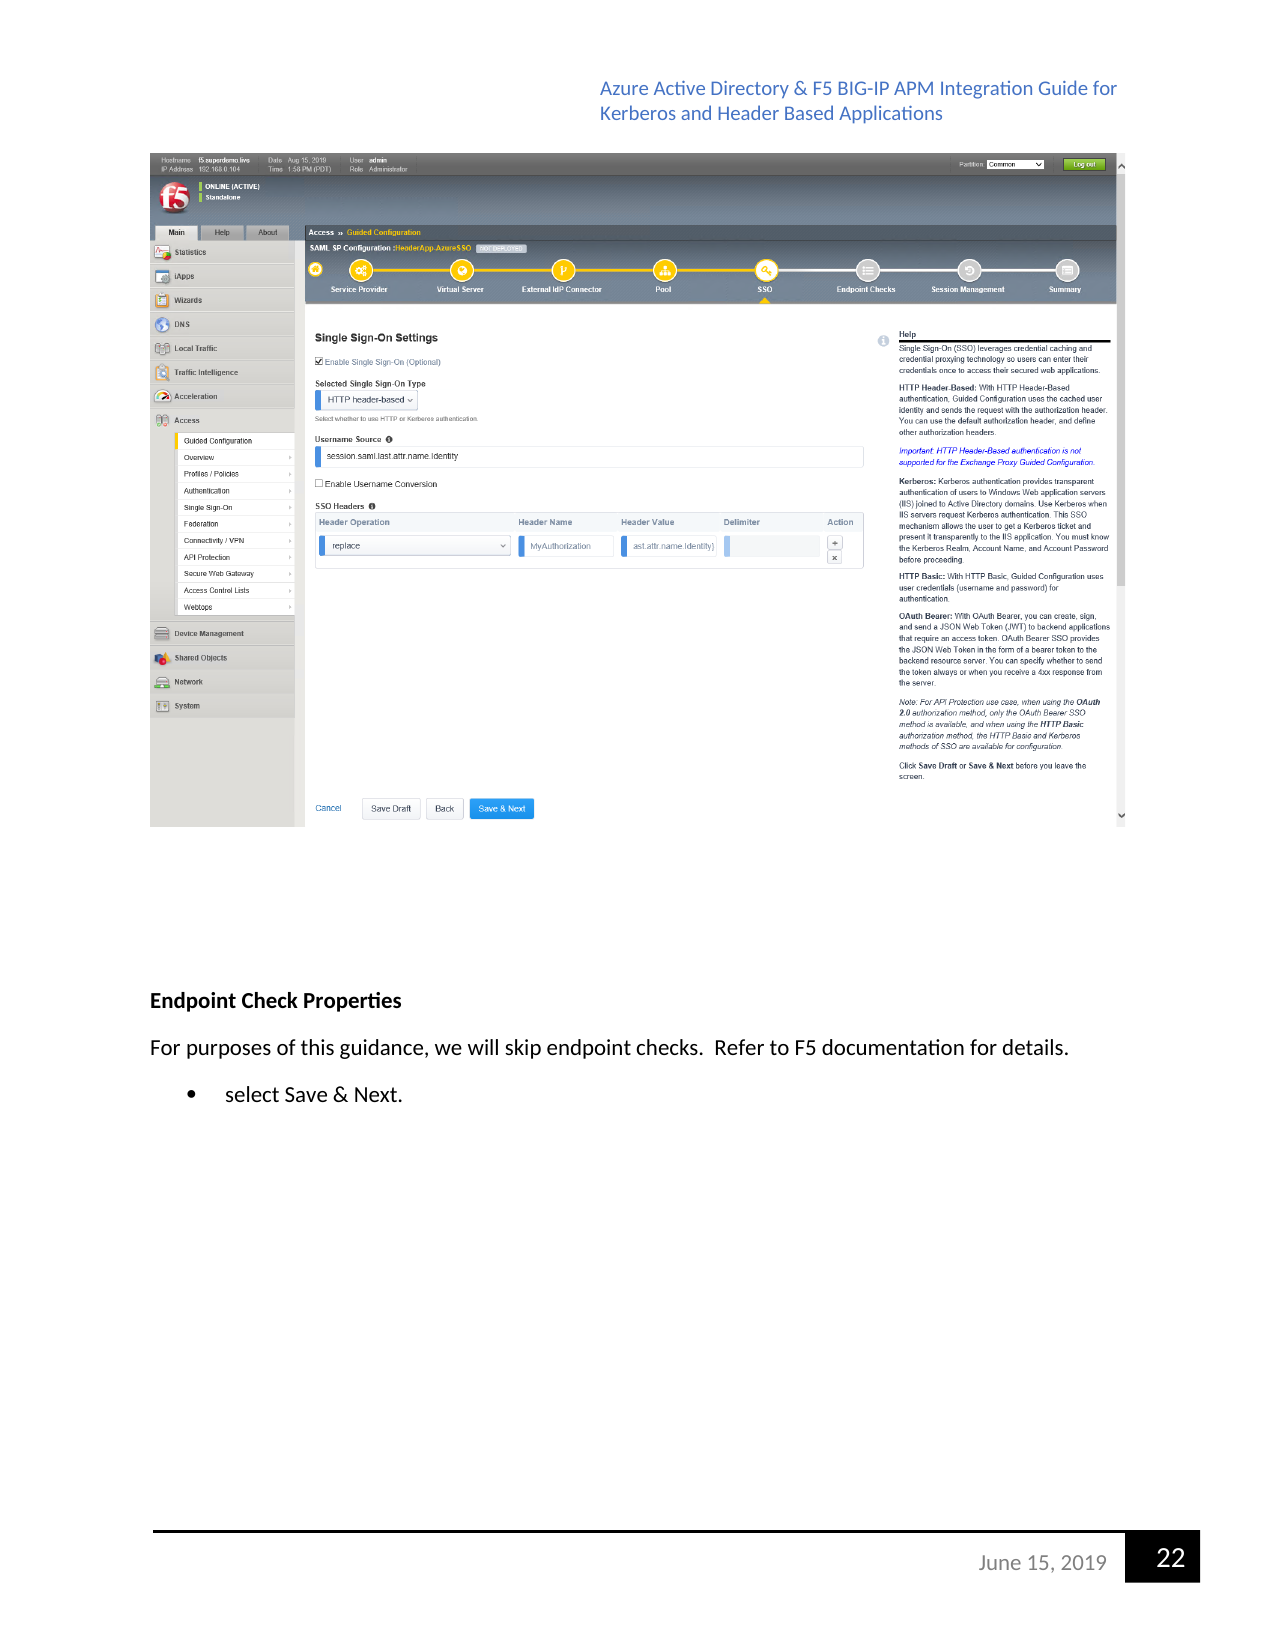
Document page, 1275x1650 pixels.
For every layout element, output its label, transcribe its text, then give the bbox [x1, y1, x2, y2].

picture [150, 153, 1125, 827]
text For purposes of this guidance, we will skip endpoint checks. Refer to F5 documentation for details. [150, 1033, 1125, 1061]
list select Save & Next. [187, 1080, 1125, 1108]
text Endpoint Check Properties [150, 987, 1125, 1014]
